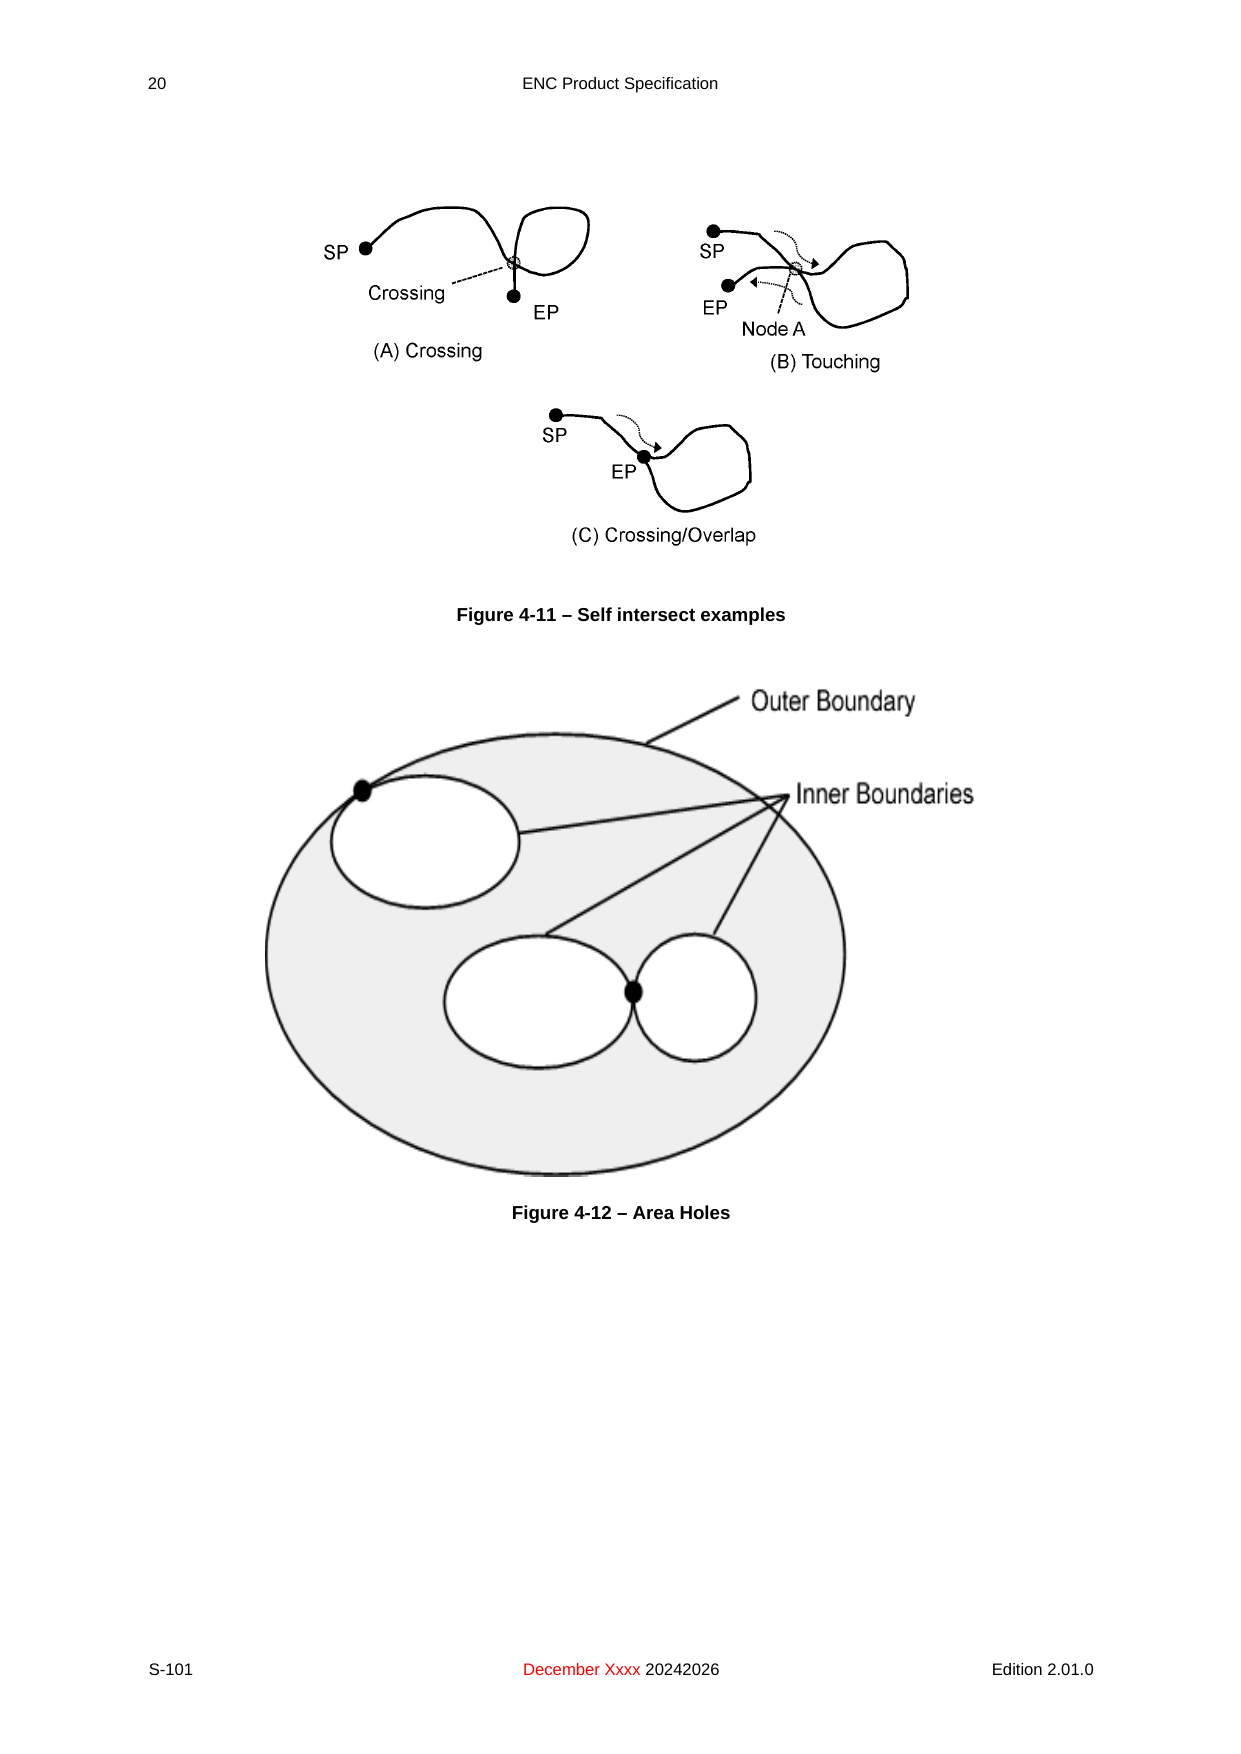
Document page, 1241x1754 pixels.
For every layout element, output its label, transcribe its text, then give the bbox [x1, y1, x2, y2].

picture [265, 686, 977, 1177]
text Figure 4-11 – Self intersect examples [148, 603, 1094, 625]
text Figure 4-12 – Area Holes [148, 1202, 1094, 1223]
picture [162, 150, 1080, 579]
